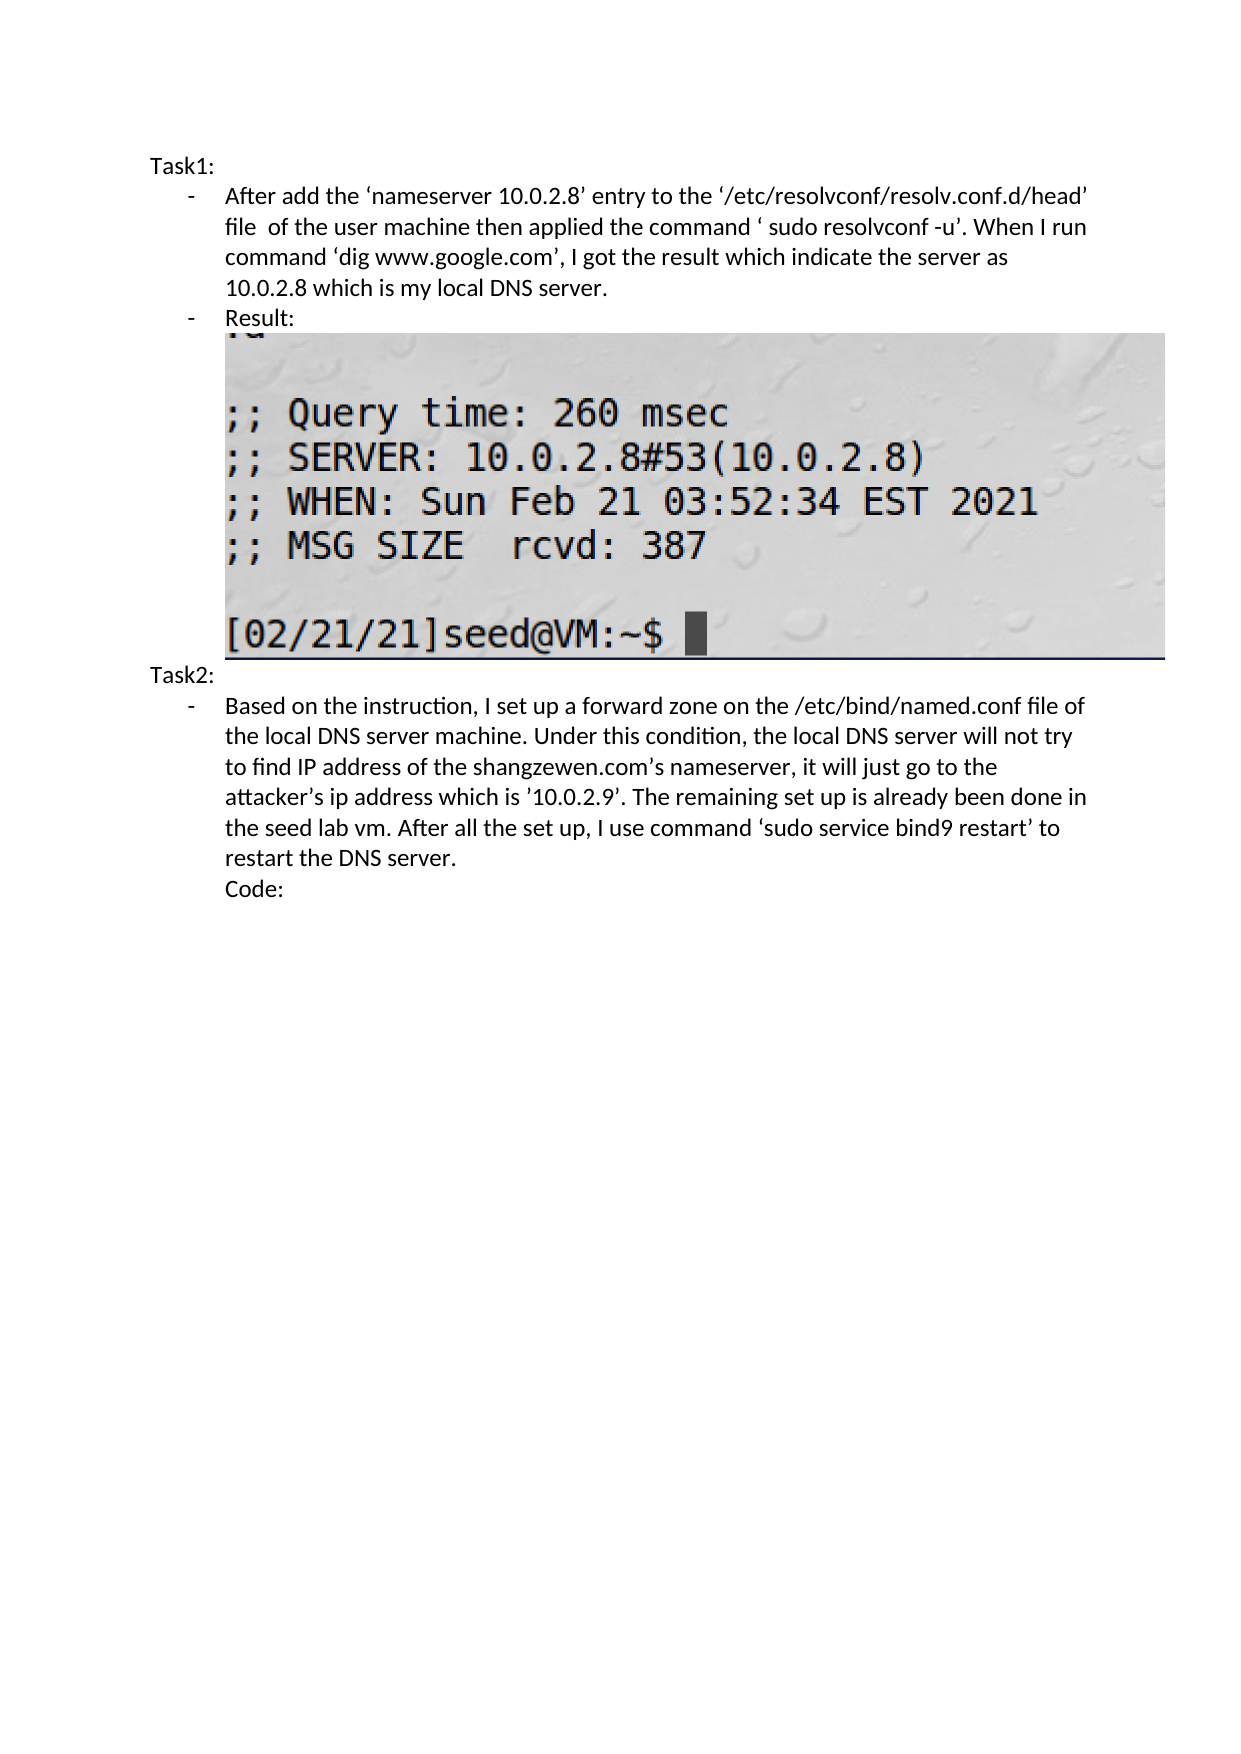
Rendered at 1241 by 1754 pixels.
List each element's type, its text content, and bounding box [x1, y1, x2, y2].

list Based on the instruction, I set up a forward zone on the /etc/bind/named.conf file of the local DNS server machine. Under this condition, the local DNS server will not try to find IP address of the shangzewen.com’s nameserver, it will just go to the attacker’s ip address which is ’10.0.2.9’. The remaining set up is already been done in the seed lab vm. After all the set up, I use command ‘sudo service bind9 restart’ to restart the DNS server. [187, 690, 1090, 873]
list After add the ‘nameserver 10.0.2.8’ entry to the ‘/etc/resolvconf/resolv.conf.d/head’ file of the user machine then applied the command ‘ sudo resolvconf -u’. When I run command ‘dig www.google.com’, I got the result which indicate the server as 10.0.2.8 which is my local DNS server. [187, 181, 1090, 303]
text Task1: [150, 150, 1090, 181]
picture [225, 333, 1166, 660]
text Task2: [150, 659, 1090, 690]
list Code: [225, 873, 1090, 904]
list Result: [187, 303, 1090, 333]
